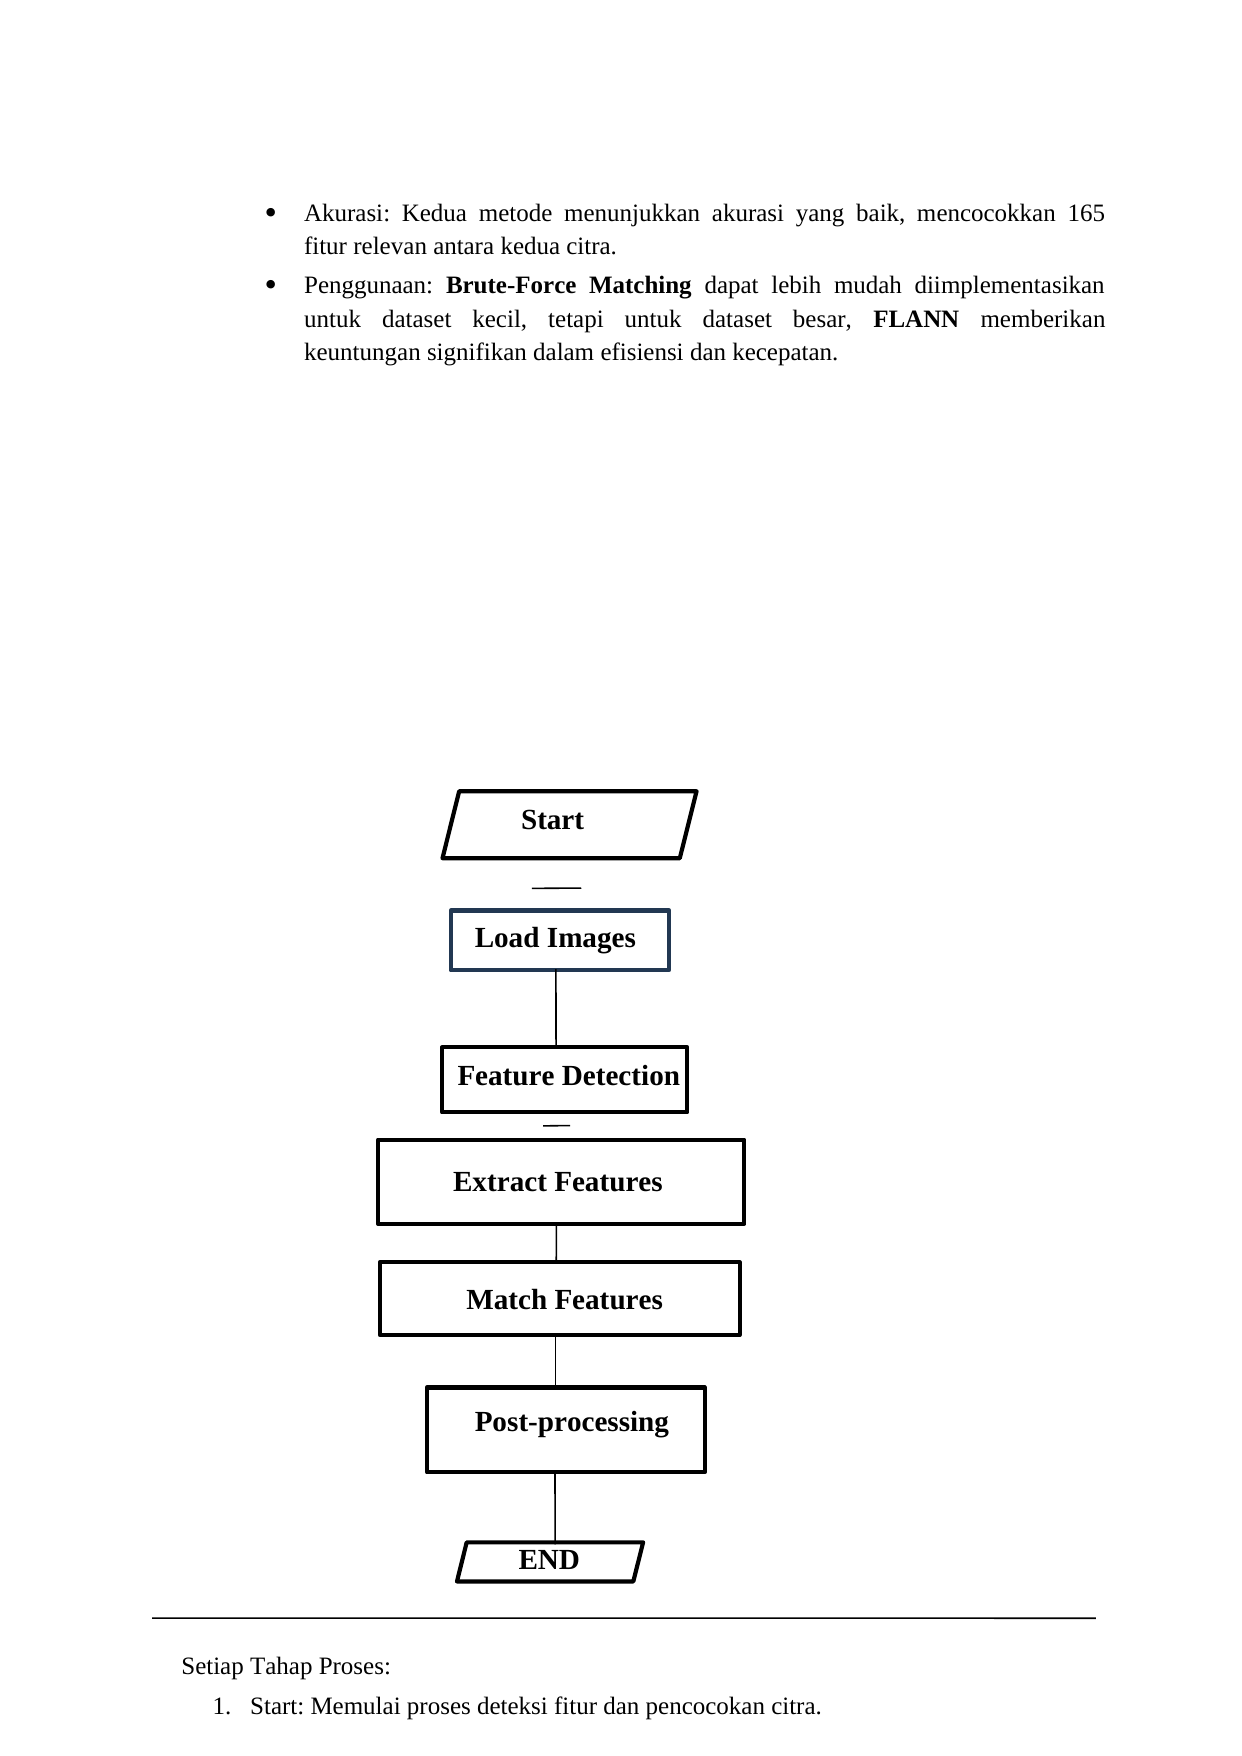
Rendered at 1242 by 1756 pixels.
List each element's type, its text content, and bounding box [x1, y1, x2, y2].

subtitle Penggunaan: Brute-Force Matching dapat lebih mudah diimplementasikan untuk dataset kecil, tetapi untuk dataset besar, FLANN memberikan keuntungan signifikan dalam efisiensi dan kecepatan. [266, 271, 1105, 365]
subtitle Akurasi: Kedua metode menunjukkan akurasi yang baik, mencocokkan 165 fitur relevan antara kedua citra. [266, 198, 1105, 260]
subtitle Setiap Tahap Proses: [175, 1651, 1158, 1680]
subtitle Start: Memulai proses deteksi fitur dan pencocokan citra. [212, 1691, 1046, 1720]
